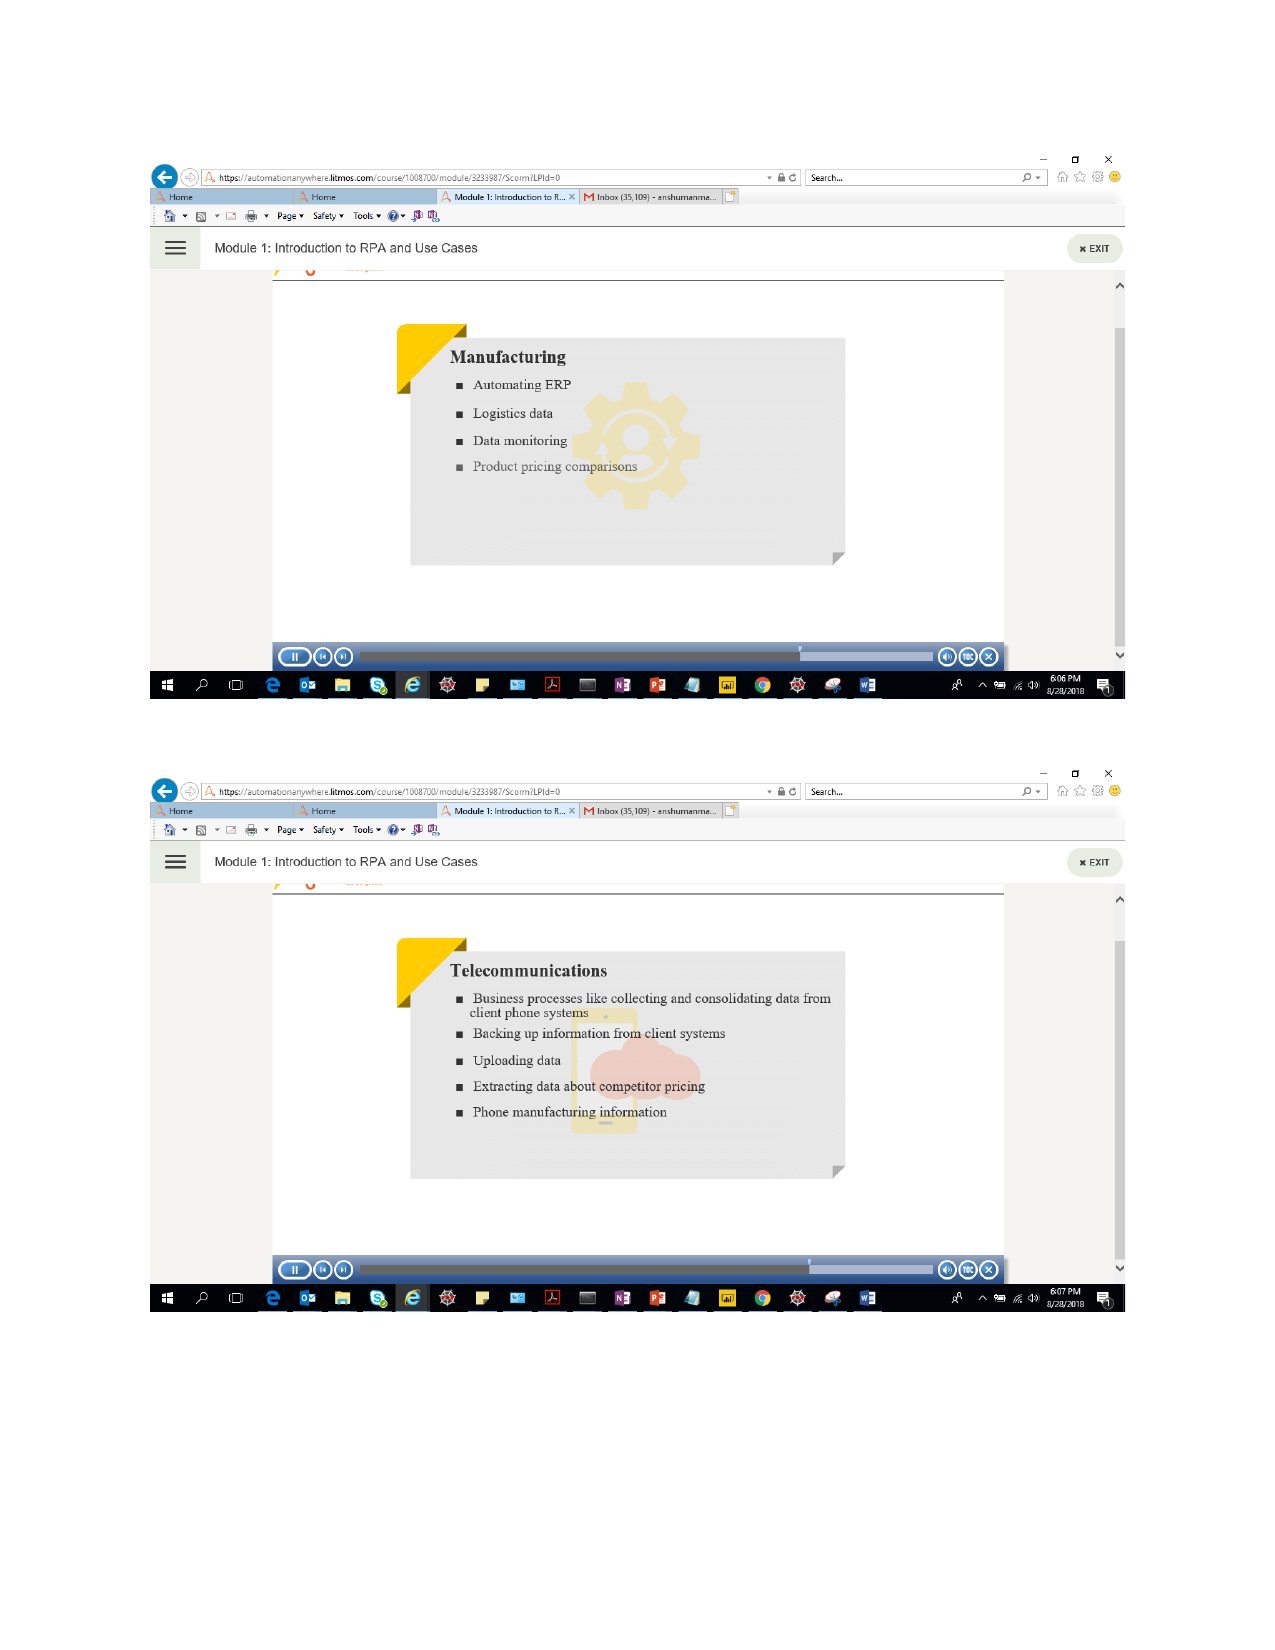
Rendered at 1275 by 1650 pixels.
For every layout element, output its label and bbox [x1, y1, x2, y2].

picture [150, 763, 1125, 1312]
picture [150, 150, 1125, 699]
